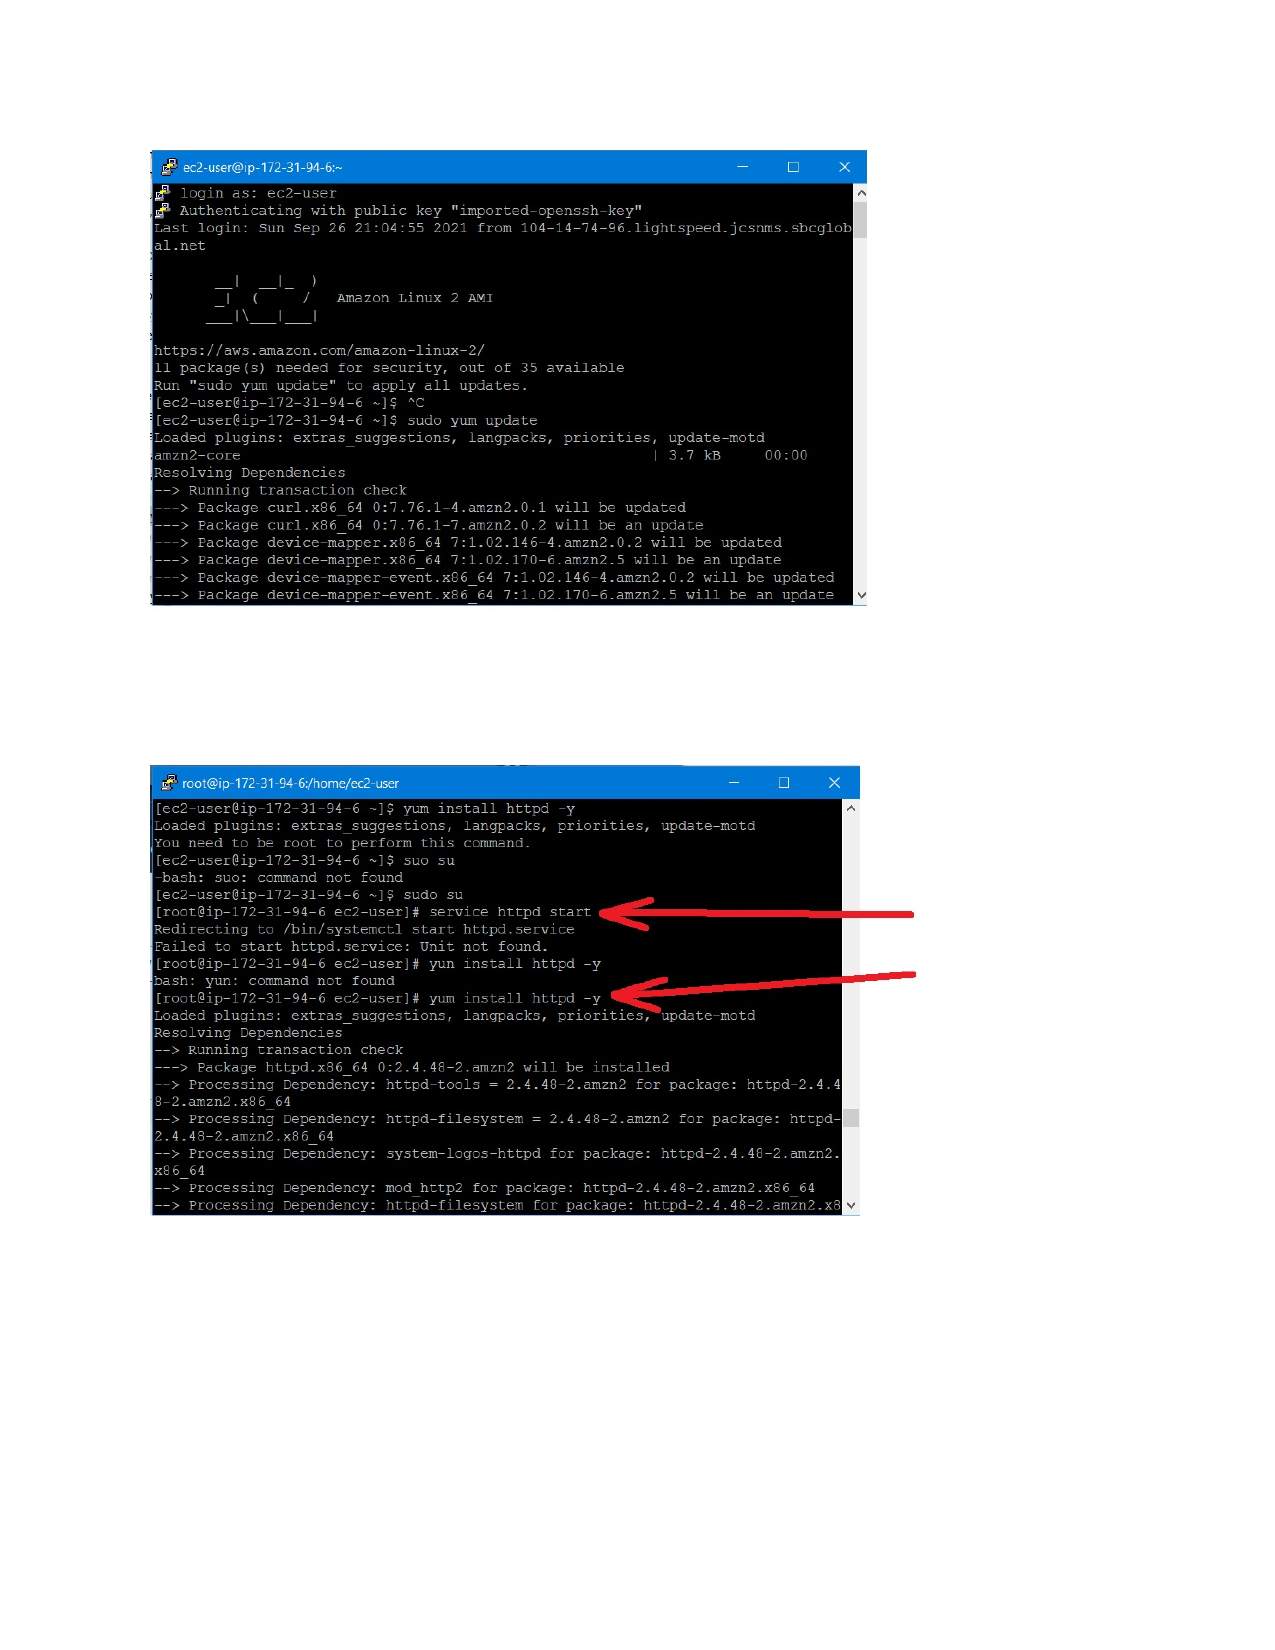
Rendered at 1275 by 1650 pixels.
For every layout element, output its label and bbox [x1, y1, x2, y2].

picture [150, 765, 1146, 1409]
picture [150, 150, 1160, 741]
